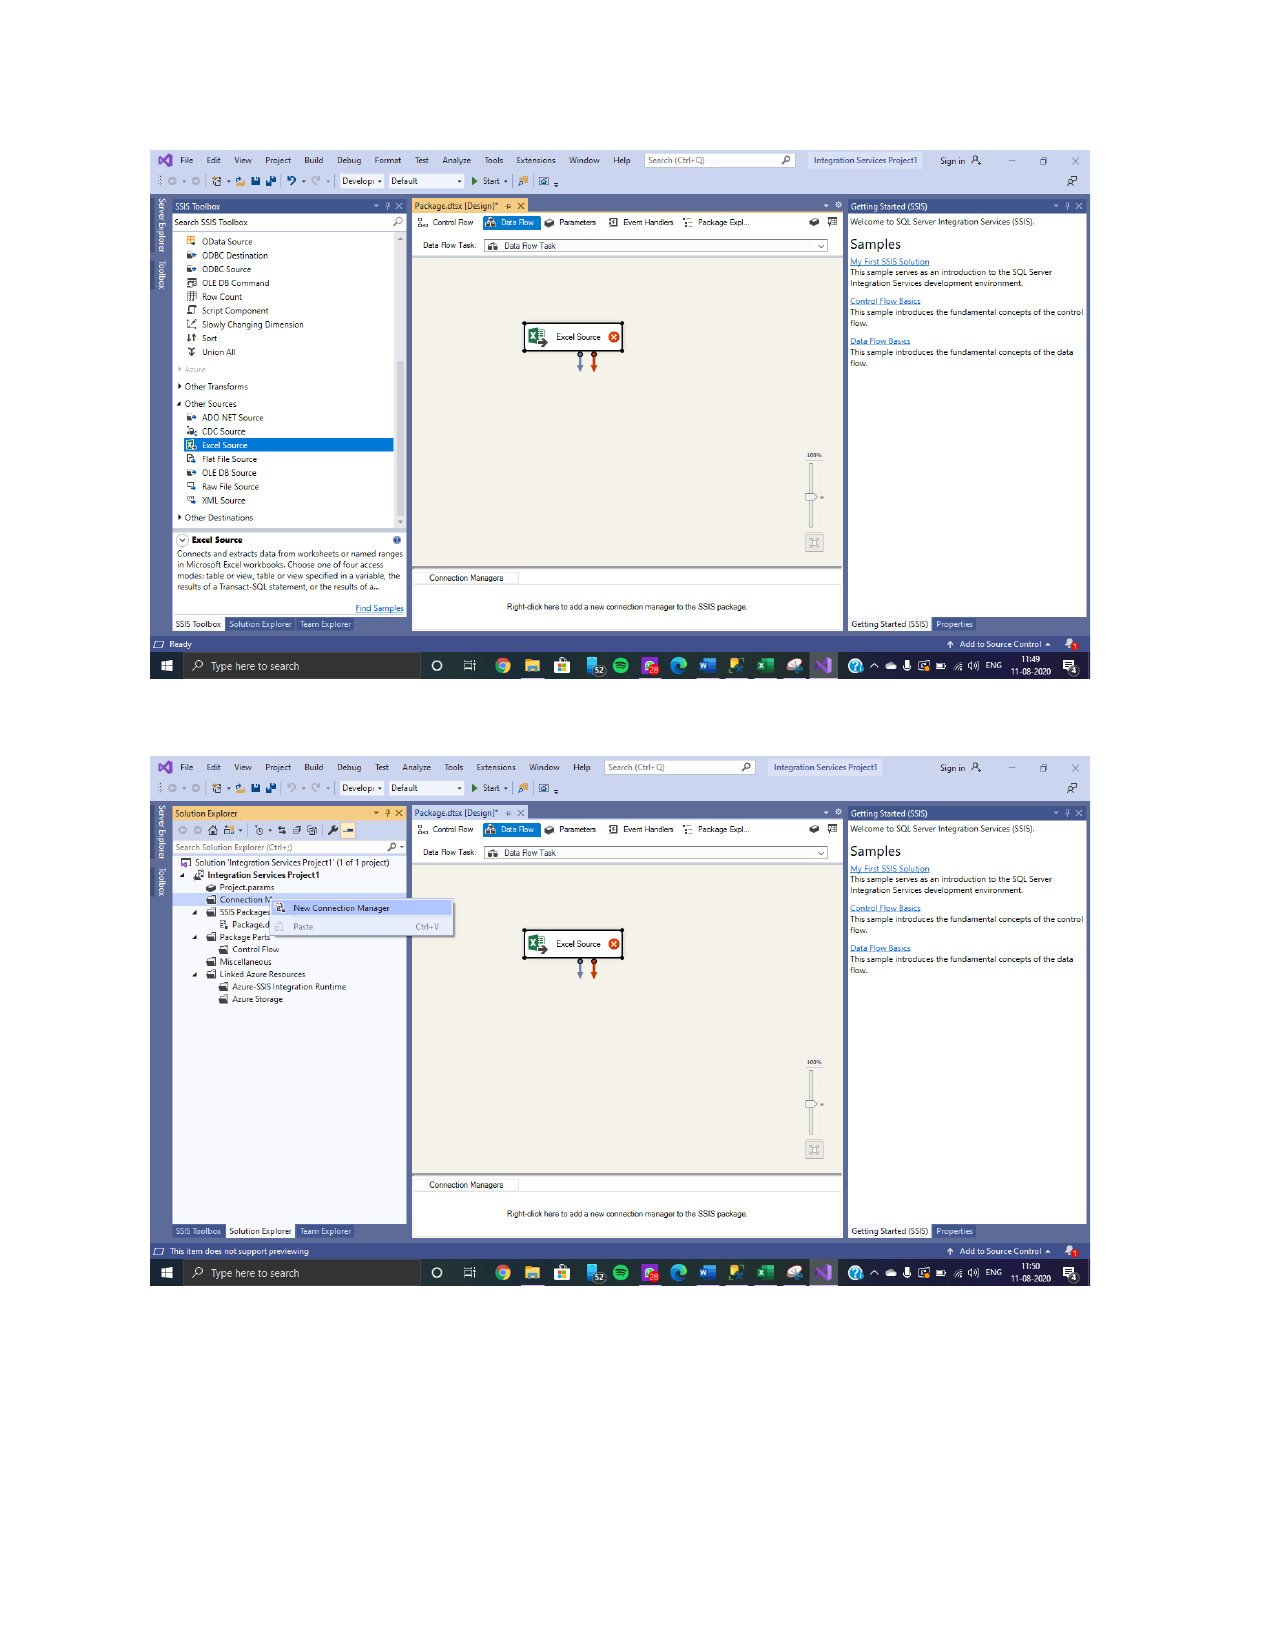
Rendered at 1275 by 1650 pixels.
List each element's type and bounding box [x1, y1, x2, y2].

picture [150, 150, 1091, 679]
picture [150, 756, 1091, 1286]
